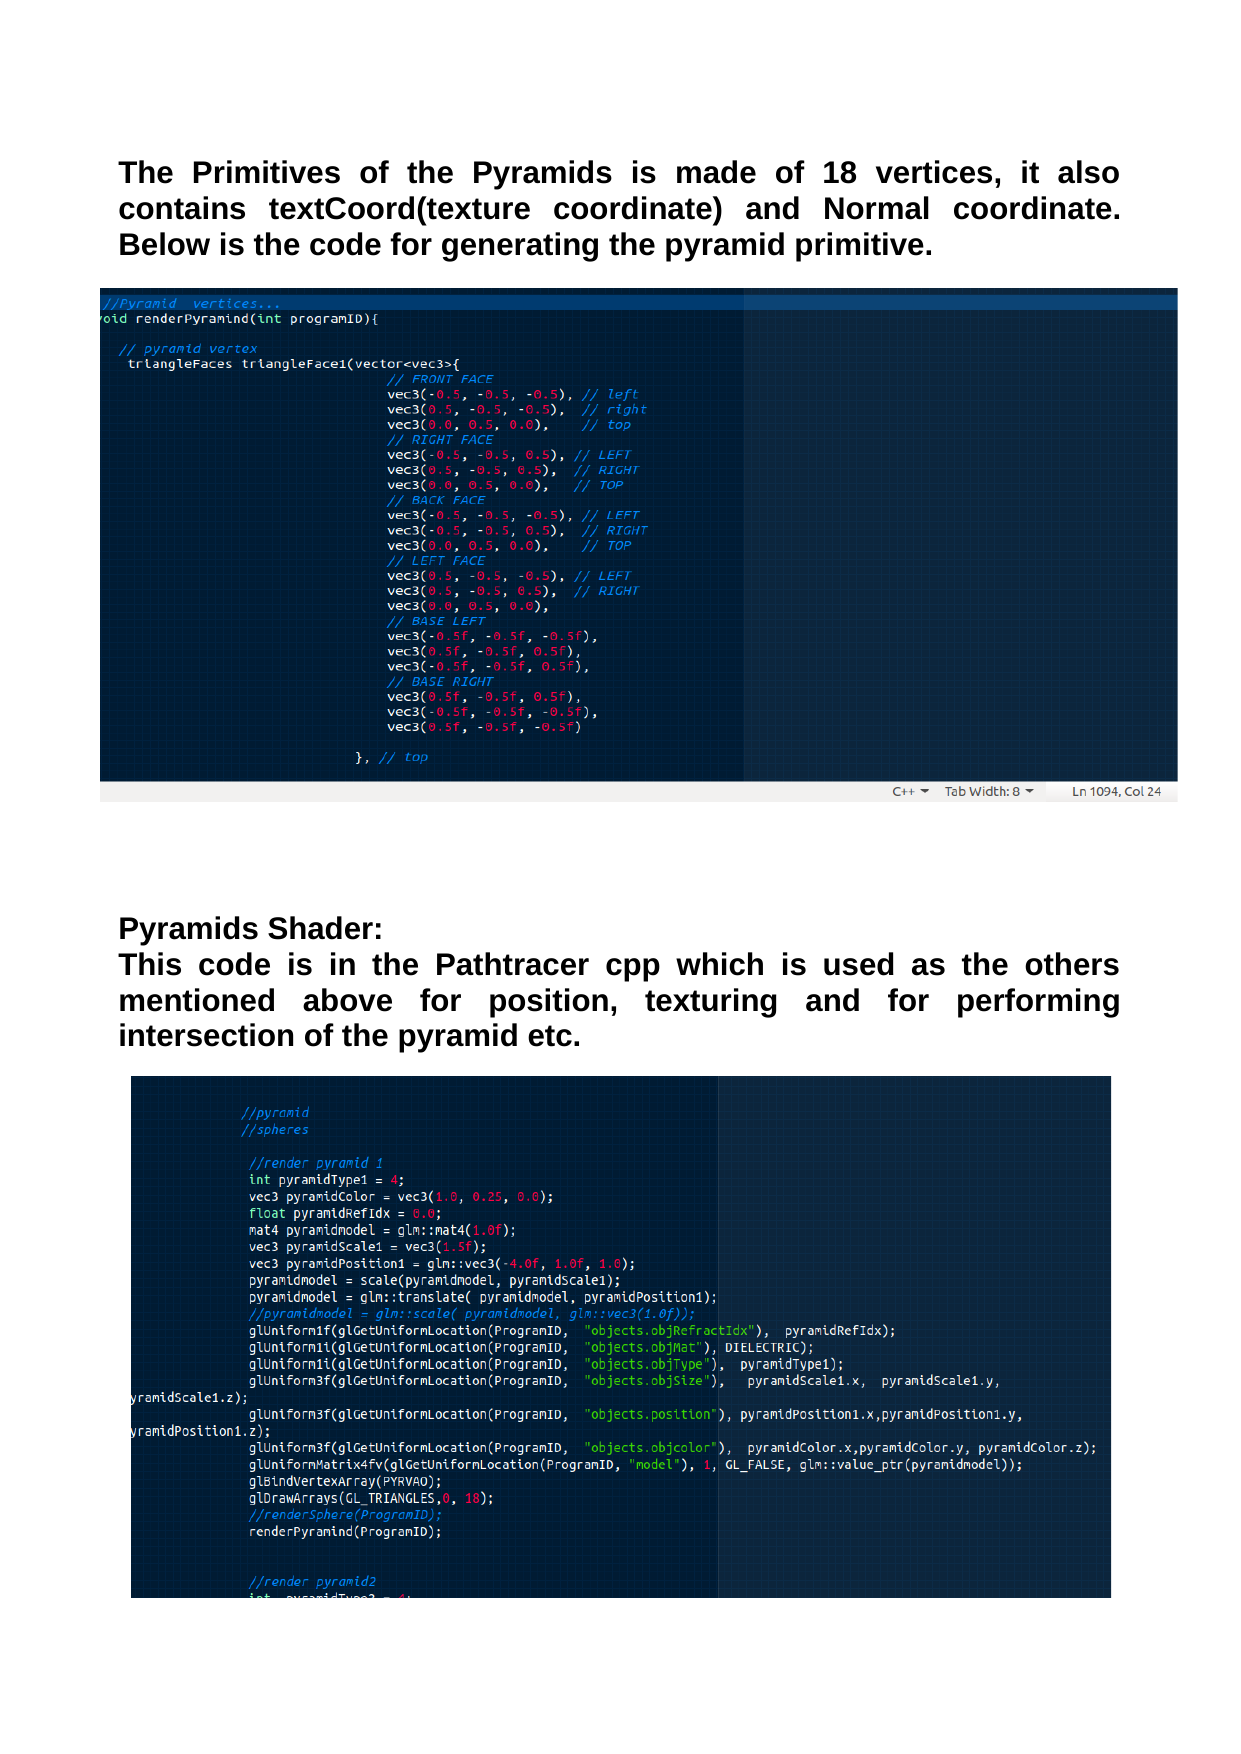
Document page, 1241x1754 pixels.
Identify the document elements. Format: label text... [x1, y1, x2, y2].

picture [131, 1076, 1112, 1598]
text The Primitives of the Pyramids is made of 18 vertices, it also contains textCoord(texture coordinate) and Normal coordinate. Below is the code for generating the pyramid primitive. [118, 154, 1122, 262]
text Pyramids Shader: [118, 910, 1122, 946]
text This code is in the Pathtracer cpp which is used as the others mentioned above for position, texturing and for performing intersection of the pyramid etc. [118, 946, 1122, 1053]
picture [100, 288, 1178, 802]
